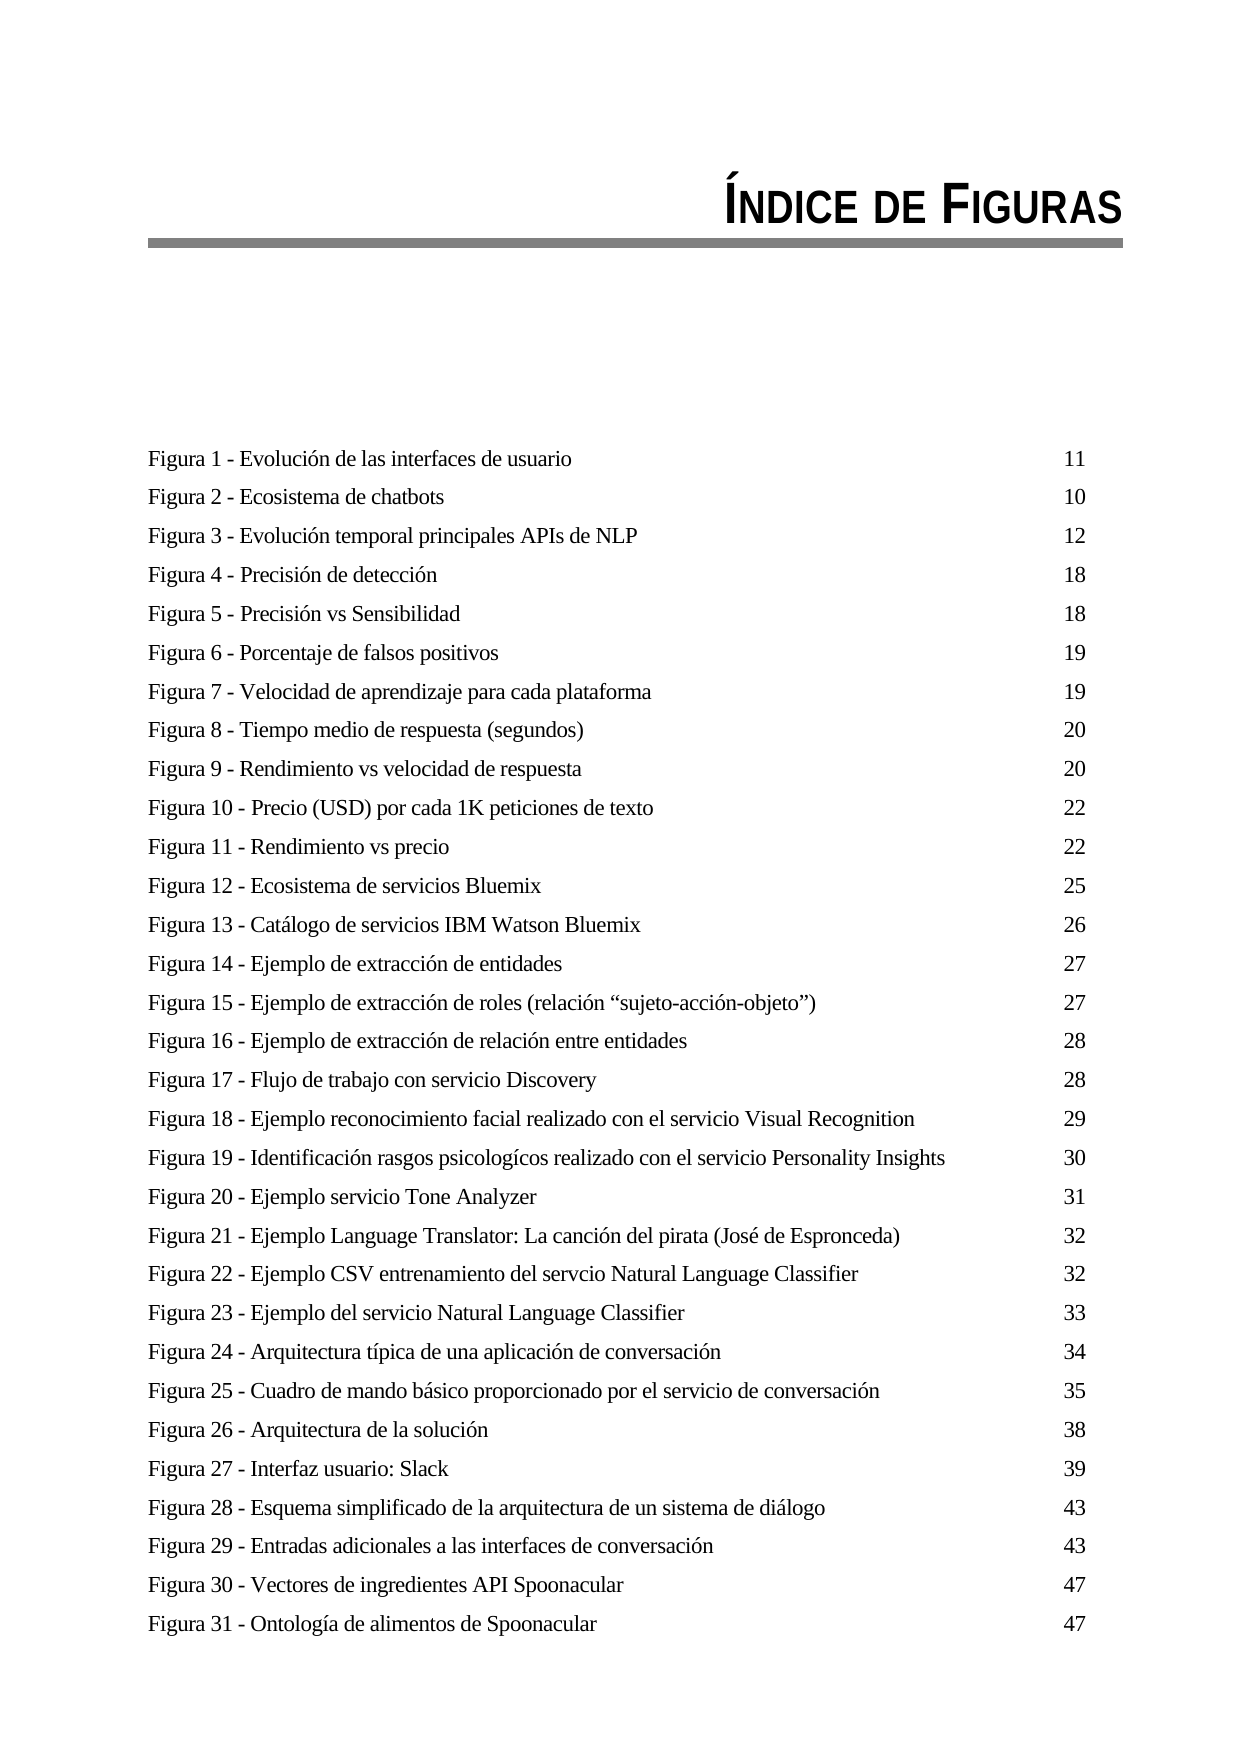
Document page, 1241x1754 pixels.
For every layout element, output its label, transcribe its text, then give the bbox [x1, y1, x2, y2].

text Figura 24 - Arquitectura típica de una aplicación de conversación 34 [148, 1338, 1122, 1364]
text Figura 21 - Ejemplo Language Translator: La canción del pirata (José de Espronceda) 32 [148, 1222, 1122, 1248]
text Figura 29 - Entradas adicionales a las interfaces de conversación 43 [148, 1532, 1122, 1559]
text Figura 4 - Precisión de detección 18 [148, 561, 1122, 587]
text Figura 5 - Precisión vs Sensibilidad 18 [148, 600, 1122, 626]
text Figura 11 - Rendimiento vs precio 22 [148, 833, 1122, 859]
text Figura 12 - Ecosistema de servicios Bluemix 25 [148, 872, 1122, 898]
text Figura 3 - Evolución temporal principales APIs de NLP 12 [148, 522, 1122, 549]
text Figura 28 - Esquema simplificado de la arquitectura de un sistema de diálogo 43 [148, 1494, 1122, 1520]
text Figura 1 - Evolución de las interfaces de usuario 11 [148, 444, 1122, 471]
text Figura 7 - Velocidad de aprendizaje para cada plataforma 19 [148, 678, 1122, 704]
text Figura 2 - Ecosistema de chatbots 10 [148, 483, 1122, 510]
text Figura 25 - Cuadro de mando básico proporcionado por el servicio de conversación 35 [148, 1377, 1122, 1403]
text Figura 15 - Ejemplo de extracción de roles (relación “sujeto-acción-objeto”) 27 [148, 988, 1122, 1015]
text Figura 16 - Ejemplo de extracción de relación entre entidades 28 [148, 1027, 1122, 1054]
text Figura 8 - Tiempo medio de respuesta (segundos) 20 [148, 717, 1122, 743]
text Figura 23 - Ejemplo del servicio Natural Language Classifier 33 [148, 1299, 1122, 1326]
text Figura 22 - Ejemplo CSV entrenamiento del servcio Natural Language Classifier 32 [148, 1261, 1122, 1287]
text Figura 9 - Rendimiento vs velocidad de respuesta 20 [148, 755, 1122, 782]
text Figura 17 - Flujo de trabajo con servicio Discovery 28 [148, 1066, 1122, 1093]
text Índice de Figuras [148, 169, 1123, 238]
text Figura 20 - Ejemplo servicio Tone Analyzer 31 [148, 1183, 1122, 1209]
text Figura 27 - Interfaz usuario: Slack 39 [148, 1455, 1122, 1481]
text Figura 30 - Vectores de ingredientes API Spoonacular 47 [148, 1571, 1122, 1598]
text Figura 18 - Ejemplo reconocimiento facial realizado con el servicio Visual Recognition 29 [148, 1105, 1122, 1131]
text Figura 19 - Identificación rasgos psicologícos realizado con el servicio Personality Insights 30 [148, 1144, 1122, 1170]
text Figura 13 - Catálogo de servicios IBM Watson Bluemix 26 [148, 911, 1122, 937]
text Figura 6 - Porcentaje de falsos positivos 19 [148, 639, 1122, 665]
text Figura 10 - Precio (USD) por cada 1K peticiones de texto 22 [148, 794, 1122, 821]
text Figura 31 - Ontología de alimentos de Spoonacular 47 [148, 1610, 1122, 1637]
text Figura 14 - Ejemplo de extracción de entidades 27 [148, 950, 1122, 976]
text Figura 26 - Arquitectura de la solución 38 [148, 1416, 1122, 1442]
